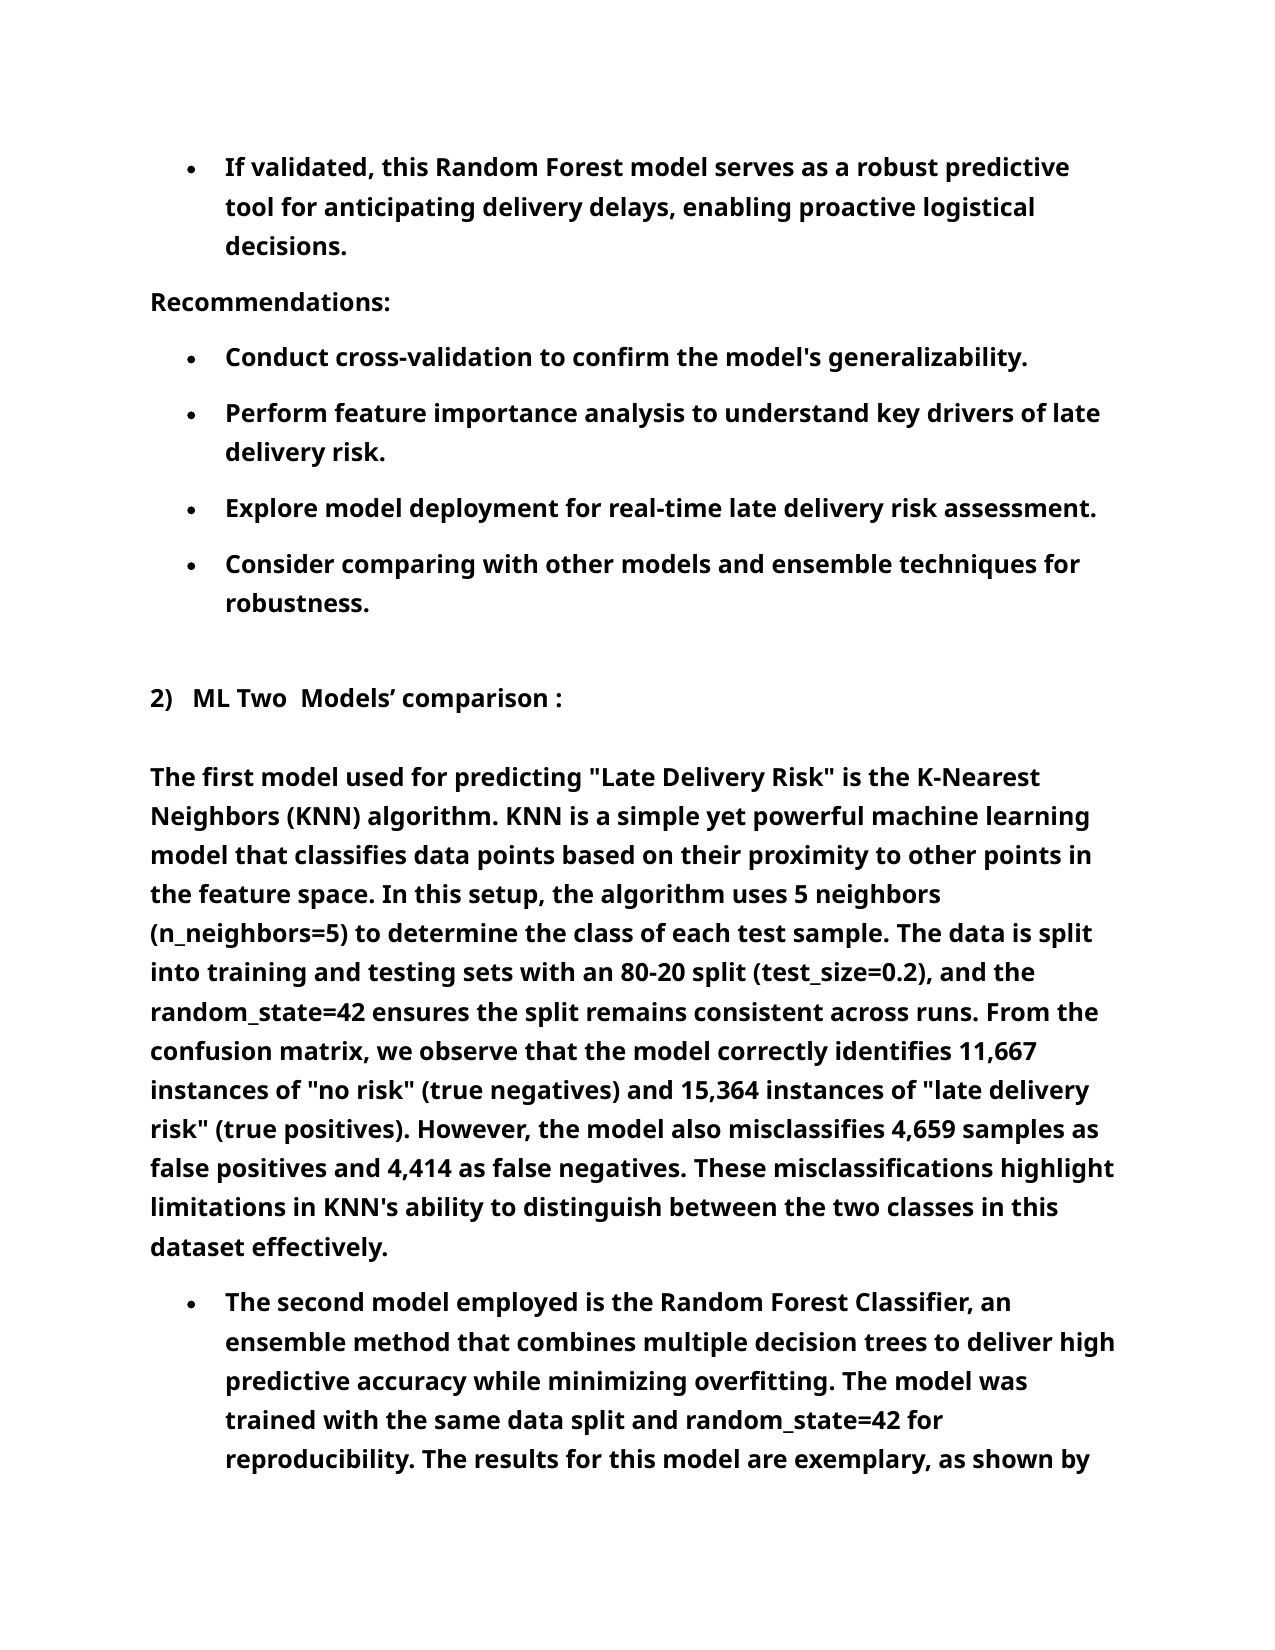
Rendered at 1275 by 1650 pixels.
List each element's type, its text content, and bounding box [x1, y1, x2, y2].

text 2) ML Two Models’ comparison : The first model used for predicting "Late Delivery Risk" is the K-Nearest Neighbors (KNN) algorithm. KNN is a simple yet powerful machine learning model that classifies data points based on their proximity to other points in the feature space. In this setup, the algorithm uses 5 neighbors (n_neighbors=5) to determine the class of each test sample. The data is split into training and testing sets with an 80-20 split (test_size=0.2), and the random_state=42 ensures the split remains consistent across runs. From the confusion matrix, we observe that the model correctly identifies 11,667 instances of "no risk" (true negatives) and 15,364 instances of "late delivery risk" (true positives). However, the model also misclassifies 4,659 samples as false positives and 4,414 as false negatives. These misclassifications highlight limitations in KNN's ability to distinguish between the two classes in this dataset effectively. [150, 681, 1125, 1263]
list Conduct cross-validation to confirm the model's generalizability. [187, 340, 1125, 374]
list Consider comparing with other models and ensemble techniques for robustness. [187, 547, 1125, 659]
text Recommendations: [150, 284, 1125, 318]
list Perform feature importance analysis to understand key drivers of late delivery risk. [187, 396, 1125, 469]
list If validated, this Random Forest model serves as a robust predictive tool for anticipating delivery delays, enabling proactive logistical decisions. [187, 150, 1125, 262]
list Explore model deployment for real-time late delivery risk assessment. [187, 491, 1125, 525]
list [187, 1285, 1125, 1476]
